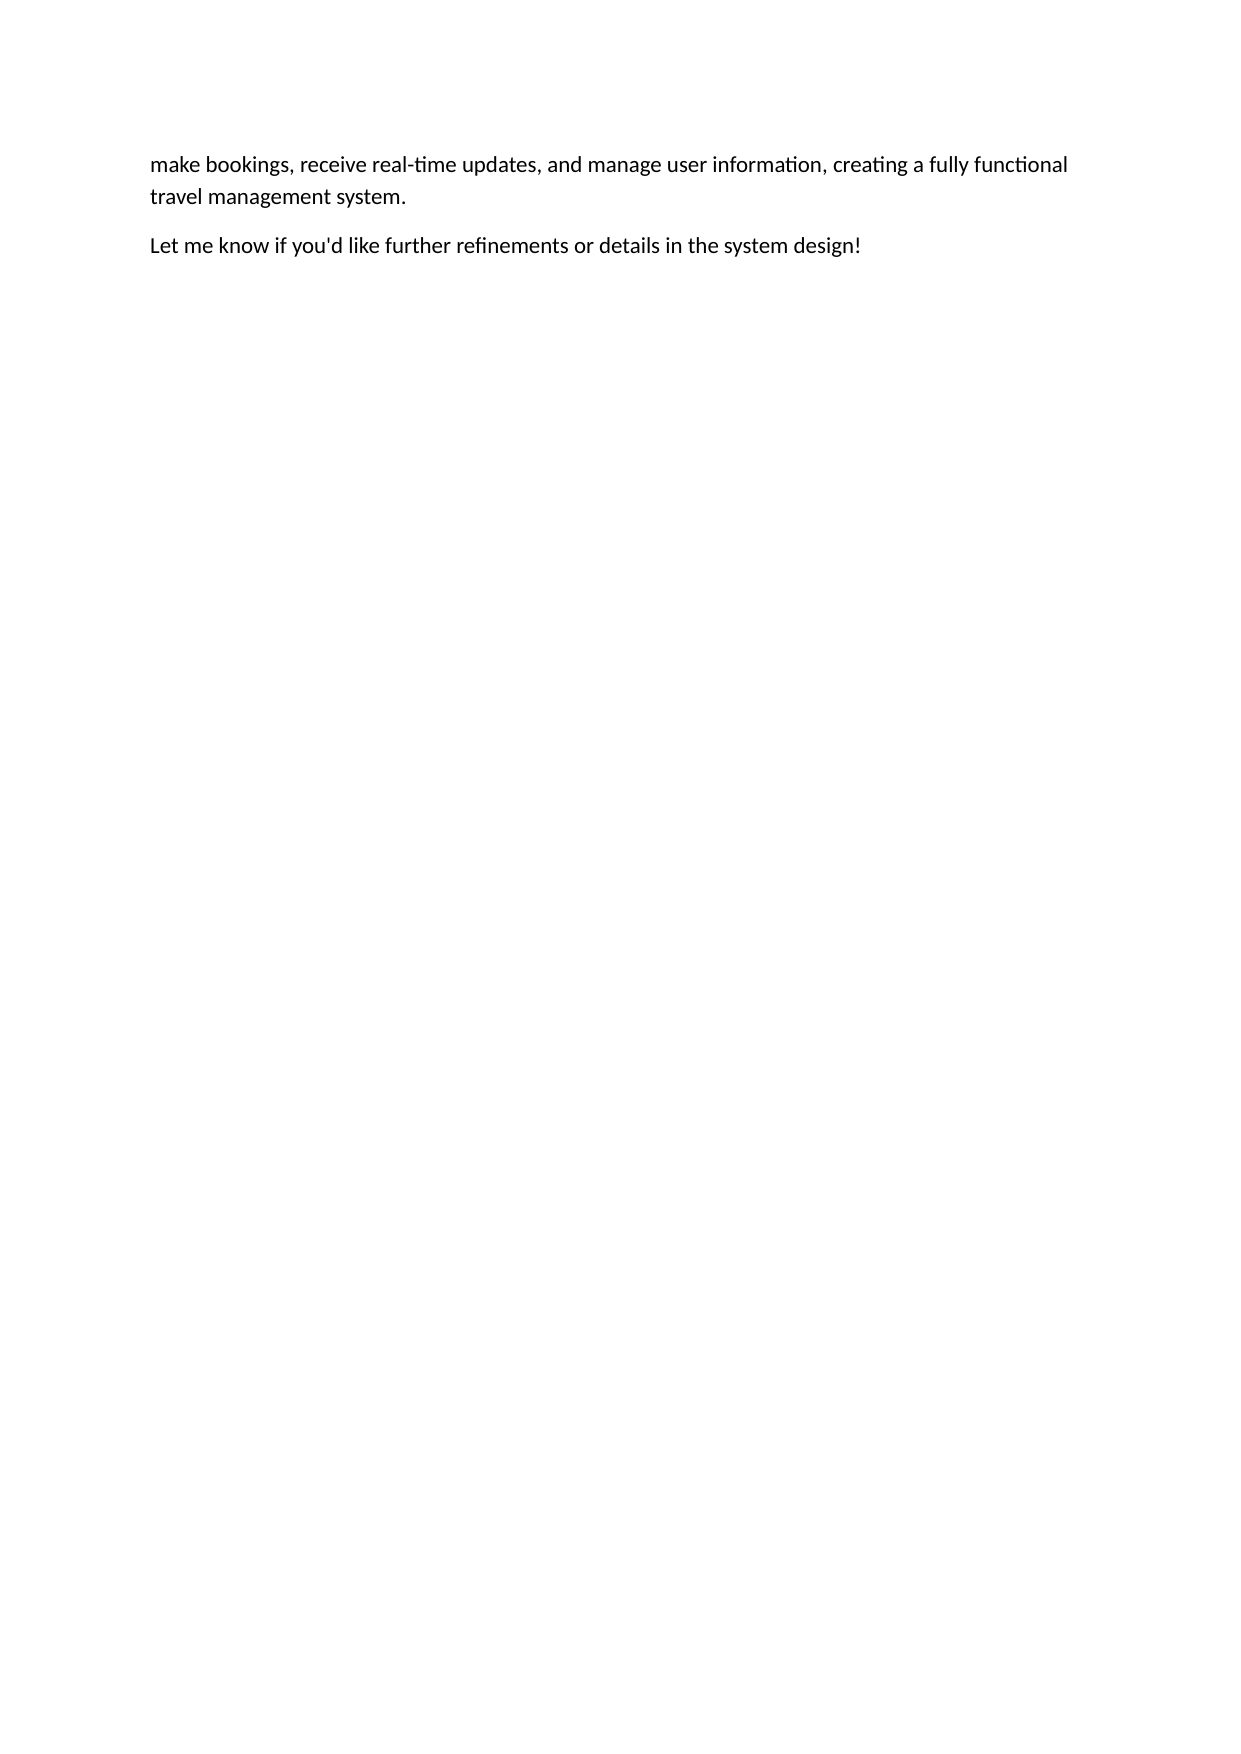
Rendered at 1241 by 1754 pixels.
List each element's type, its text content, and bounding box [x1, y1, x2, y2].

text Let me know if you'd like further refinements or details in the system design! [150, 231, 1090, 259]
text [150, 150, 1090, 210]
